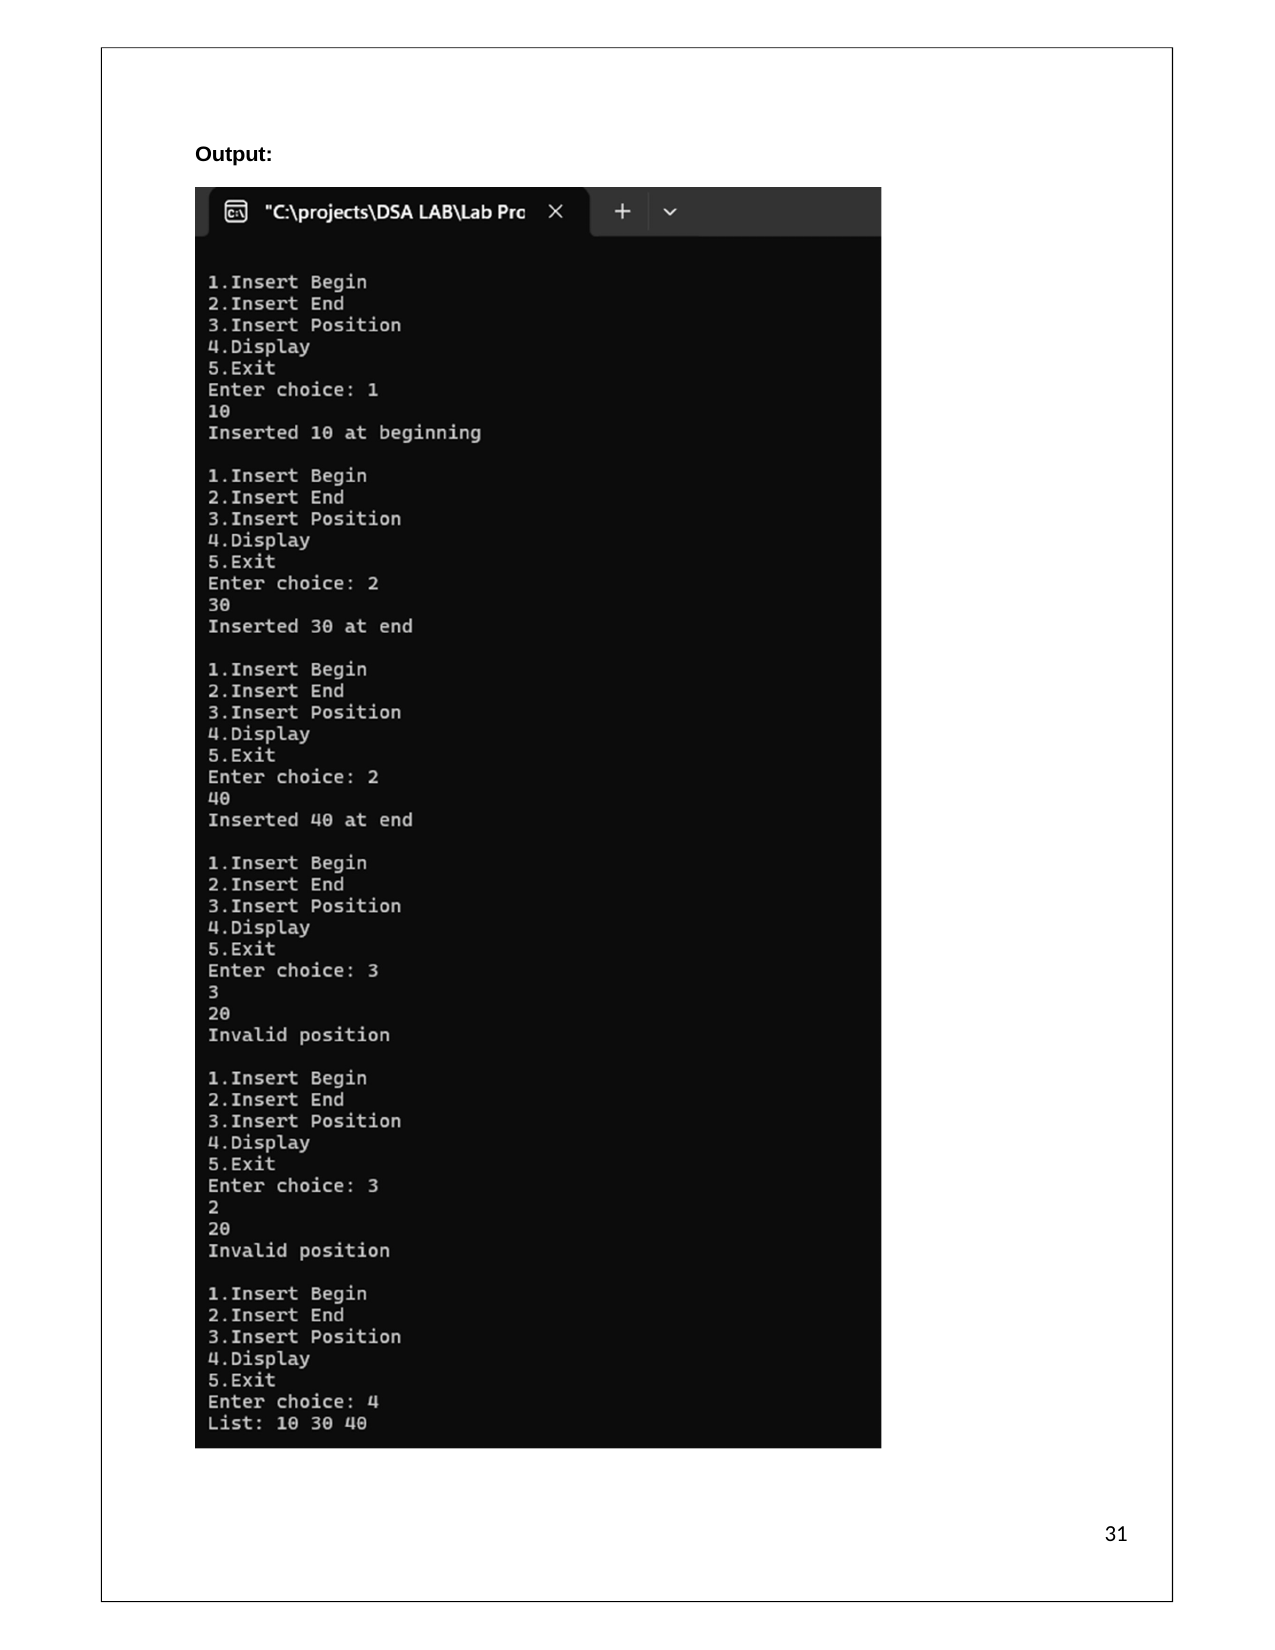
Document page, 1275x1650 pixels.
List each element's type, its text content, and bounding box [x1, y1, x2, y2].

picture [194, 187, 882, 1449]
text Output: [195, 142, 1127, 166]
